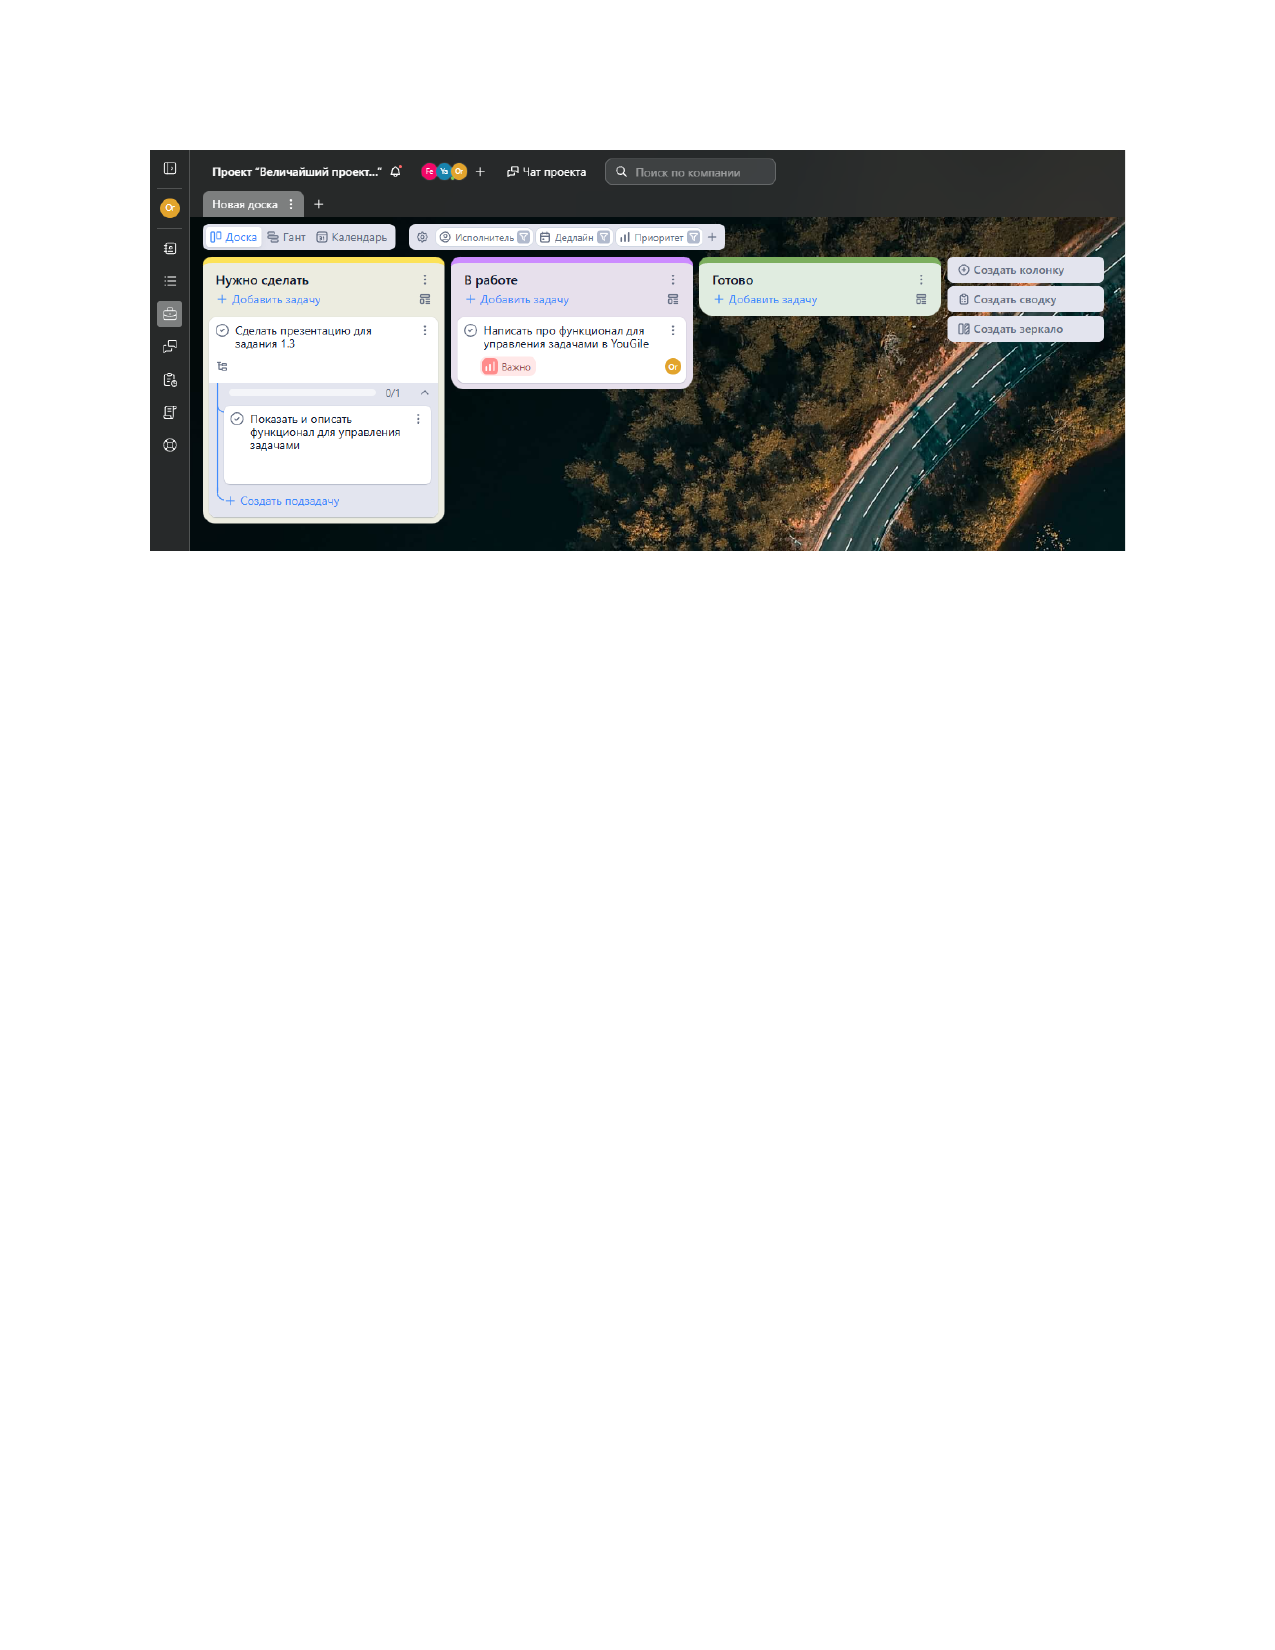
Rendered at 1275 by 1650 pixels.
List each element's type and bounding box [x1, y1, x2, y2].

picture [150, 150, 1125, 551]
